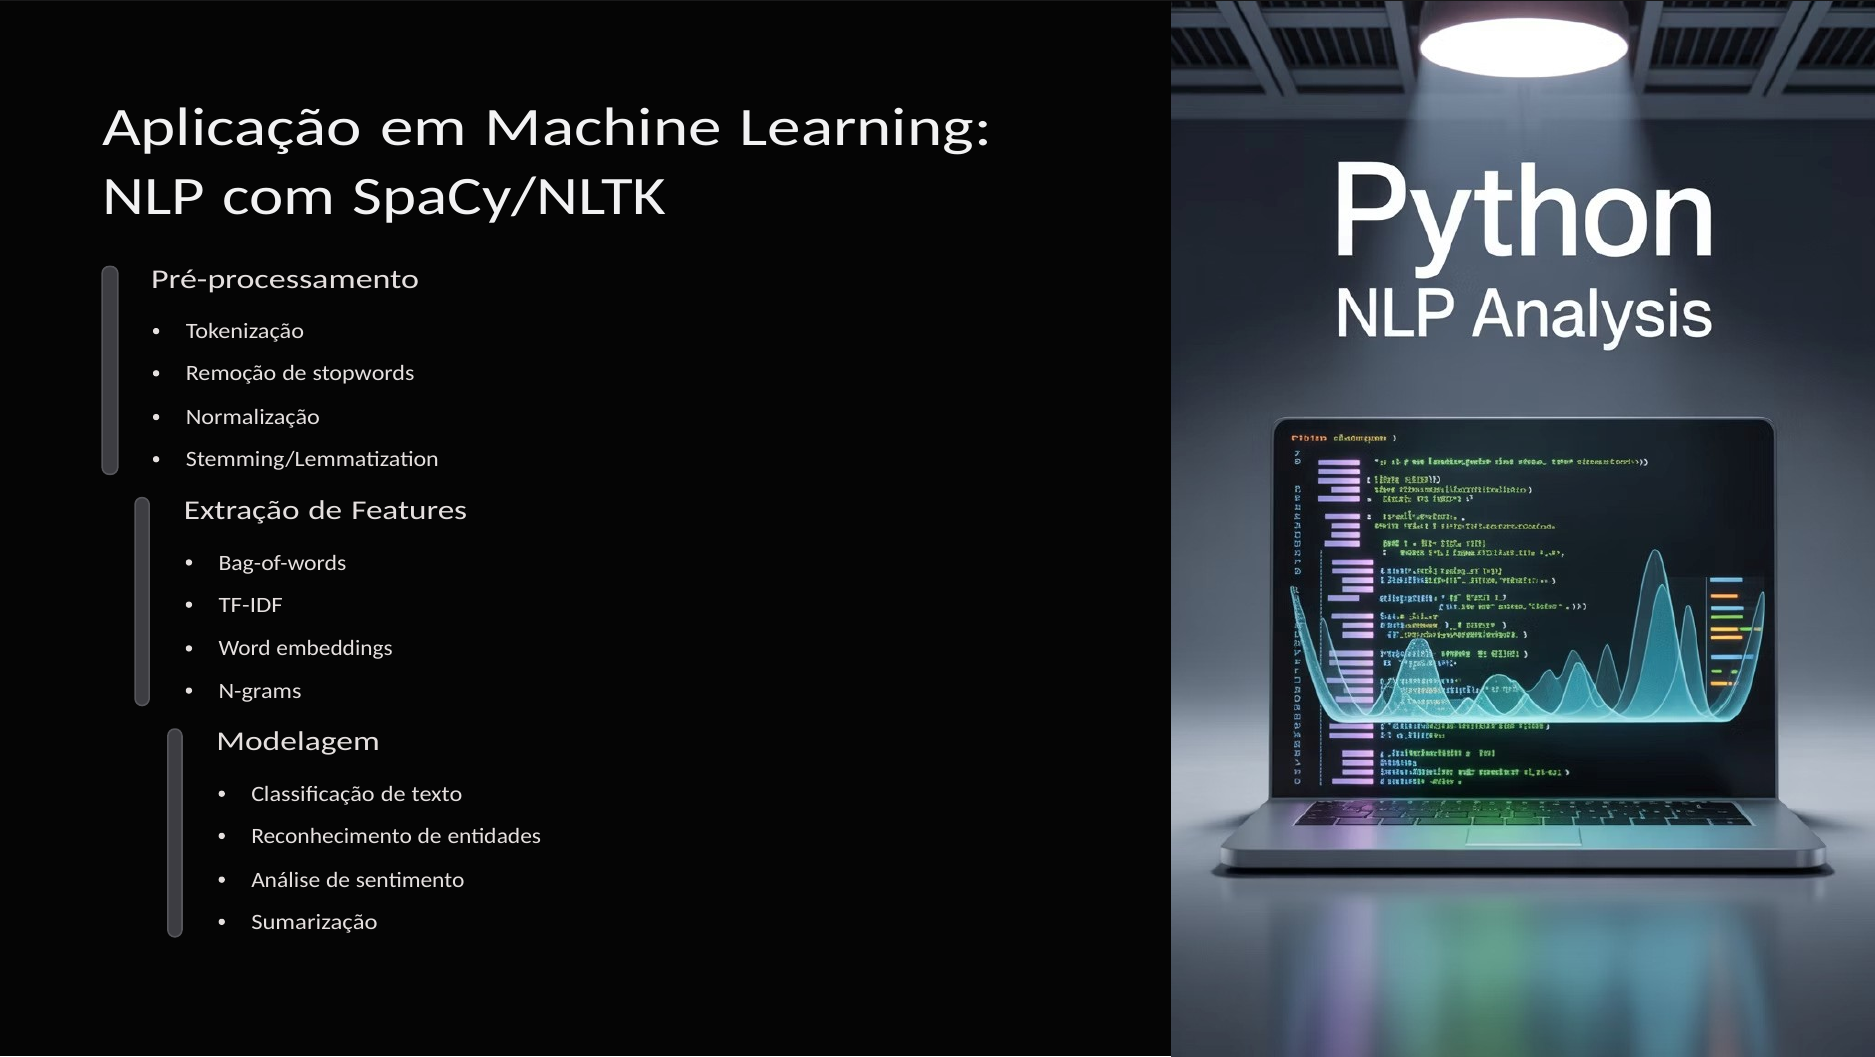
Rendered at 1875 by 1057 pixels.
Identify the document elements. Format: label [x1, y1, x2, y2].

picture [1171, 1, 1875, 1057]
